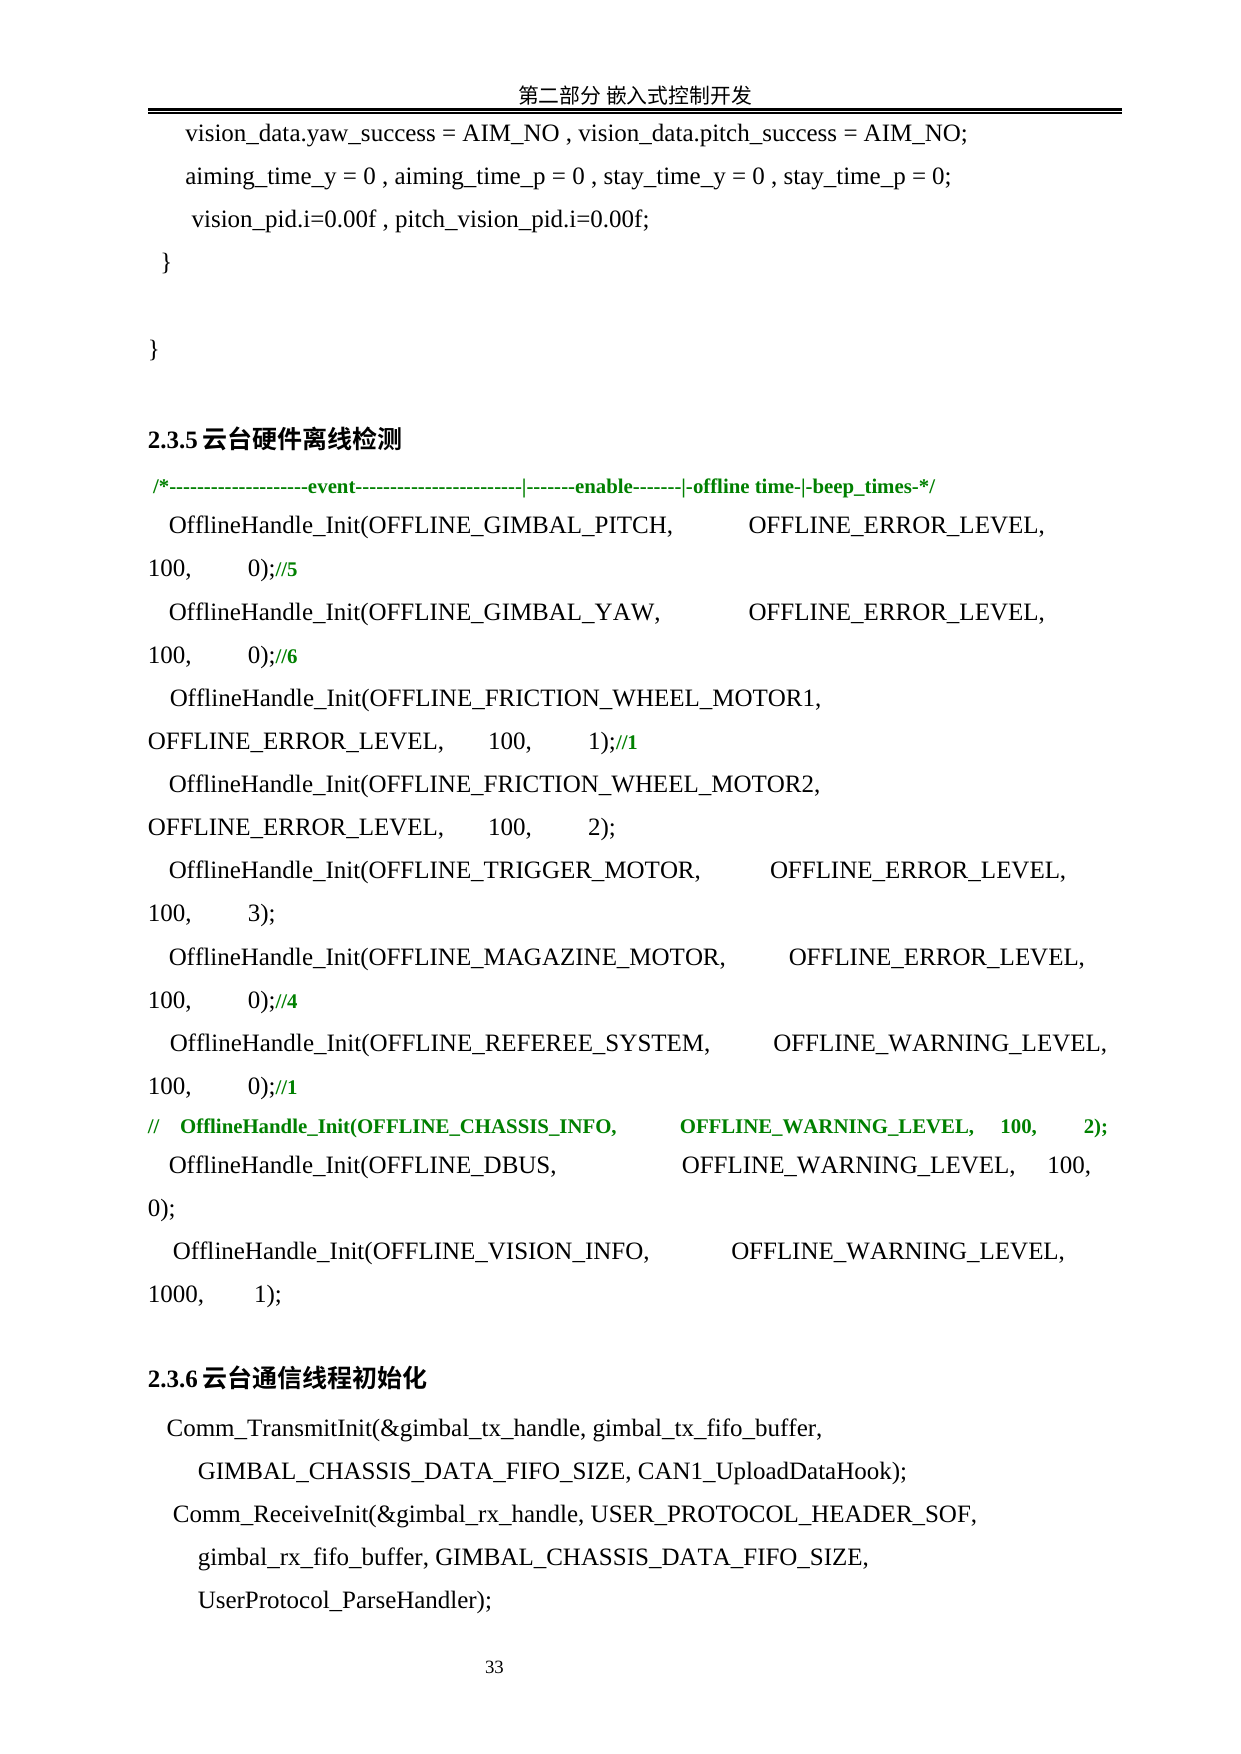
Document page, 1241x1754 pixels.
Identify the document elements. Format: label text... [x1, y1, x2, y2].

text Comm_ReceiveInit(&gimbal_rx_handle, USER_PROTOCOL_HEADER_SOF, gimbal_rx_fifo_buffer, GIMBAL_CHASSIS_DATA_FIFO_SIZE, UserProtocol_ParseHandler); [148, 1499, 1122, 1614]
text 2.3.6云台通信线程初始化 [148, 1359, 1122, 1395]
text OfflineHandle_Init(OFFLINE_TRIGGER_MOTOR, OFFLINE_ERROR_LEVEL, 100, 3); [148, 855, 1122, 927]
text 2.3.5云台硬件离线检测 [148, 420, 1122, 456]
text OfflineHandle_Init(OFFLINE_MAGAZINE_MOTOR, OFFLINE_ERROR_LEVEL, 100, 0);//4 [148, 942, 1122, 1013]
text OfflineHandle_Init(OFFLINE_DBUS, OFFLINE_WARNING_LEVEL, 100, 0); [148, 1150, 1122, 1222]
text aiming_time_y = 0 , aiming_time_p = 0 , stay_time_y = 0 , stay_time_p = 0; [148, 161, 1122, 190]
text vision_pid.i=0.00f , pitch_vision_pid.i=0.00f; [148, 204, 1122, 233]
text vision_data.yaw_success = AIM_NO , vision_data.pitch_success = AIM_NO; [148, 118, 1122, 147]
text OfflineHandle_Init(OFFLINE_REFEREE_SYSTEM, OFFLINE_WARNING_LEVEL, 100, 0);//1 [148, 1028, 1122, 1100]
text // OfflineHandle_Init(OFFLINE_CHASSIS_INFO, OFFLINE_WARNING_LEVEL, 100, 2); [148, 1114, 1122, 1138]
text } [148, 247, 1122, 276]
text Comm_TransmitInit(&gimbal_tx_handle, gimbal_tx_fifo_buffer, GIMBAL_CHASSIS_DATA_FIFO_SIZE, CAN1_UploadDataHook); [148, 1413, 1122, 1485]
text OfflineHandle_Init(OFFLINE_VISION_INFO, OFFLINE_WARNING_LEVEL, 1000, 1); [148, 1236, 1122, 1308]
text OfflineHandle_Init(OFFLINE_FRICTION_WHEEL_MOTOR2, OFFLINE_ERROR_LEVEL, 100, 2); [148, 769, 1122, 841]
text /*--------------------event------------------------|-------enable-------|-offline time-|-beep_times-*/ [148, 474, 1122, 498]
text } [148, 334, 1122, 362]
text OfflineHandle_Init(OFFLINE_FRICTION_WHEEL_MOTOR1, OFFLINE_ERROR_LEVEL, 100, 1);//1 [148, 683, 1122, 755]
text OfflineHandle_Init(OFFLINE_GIMBAL_YAW, OFFLINE_ERROR_LEVEL, 100, 0);//6 [148, 597, 1122, 668]
text OfflineHandle_Init(OFFLINE_GIMBAL_PITCH, OFFLINE_ERROR_LEVEL, 100, 0);//5 [148, 510, 1122, 582]
